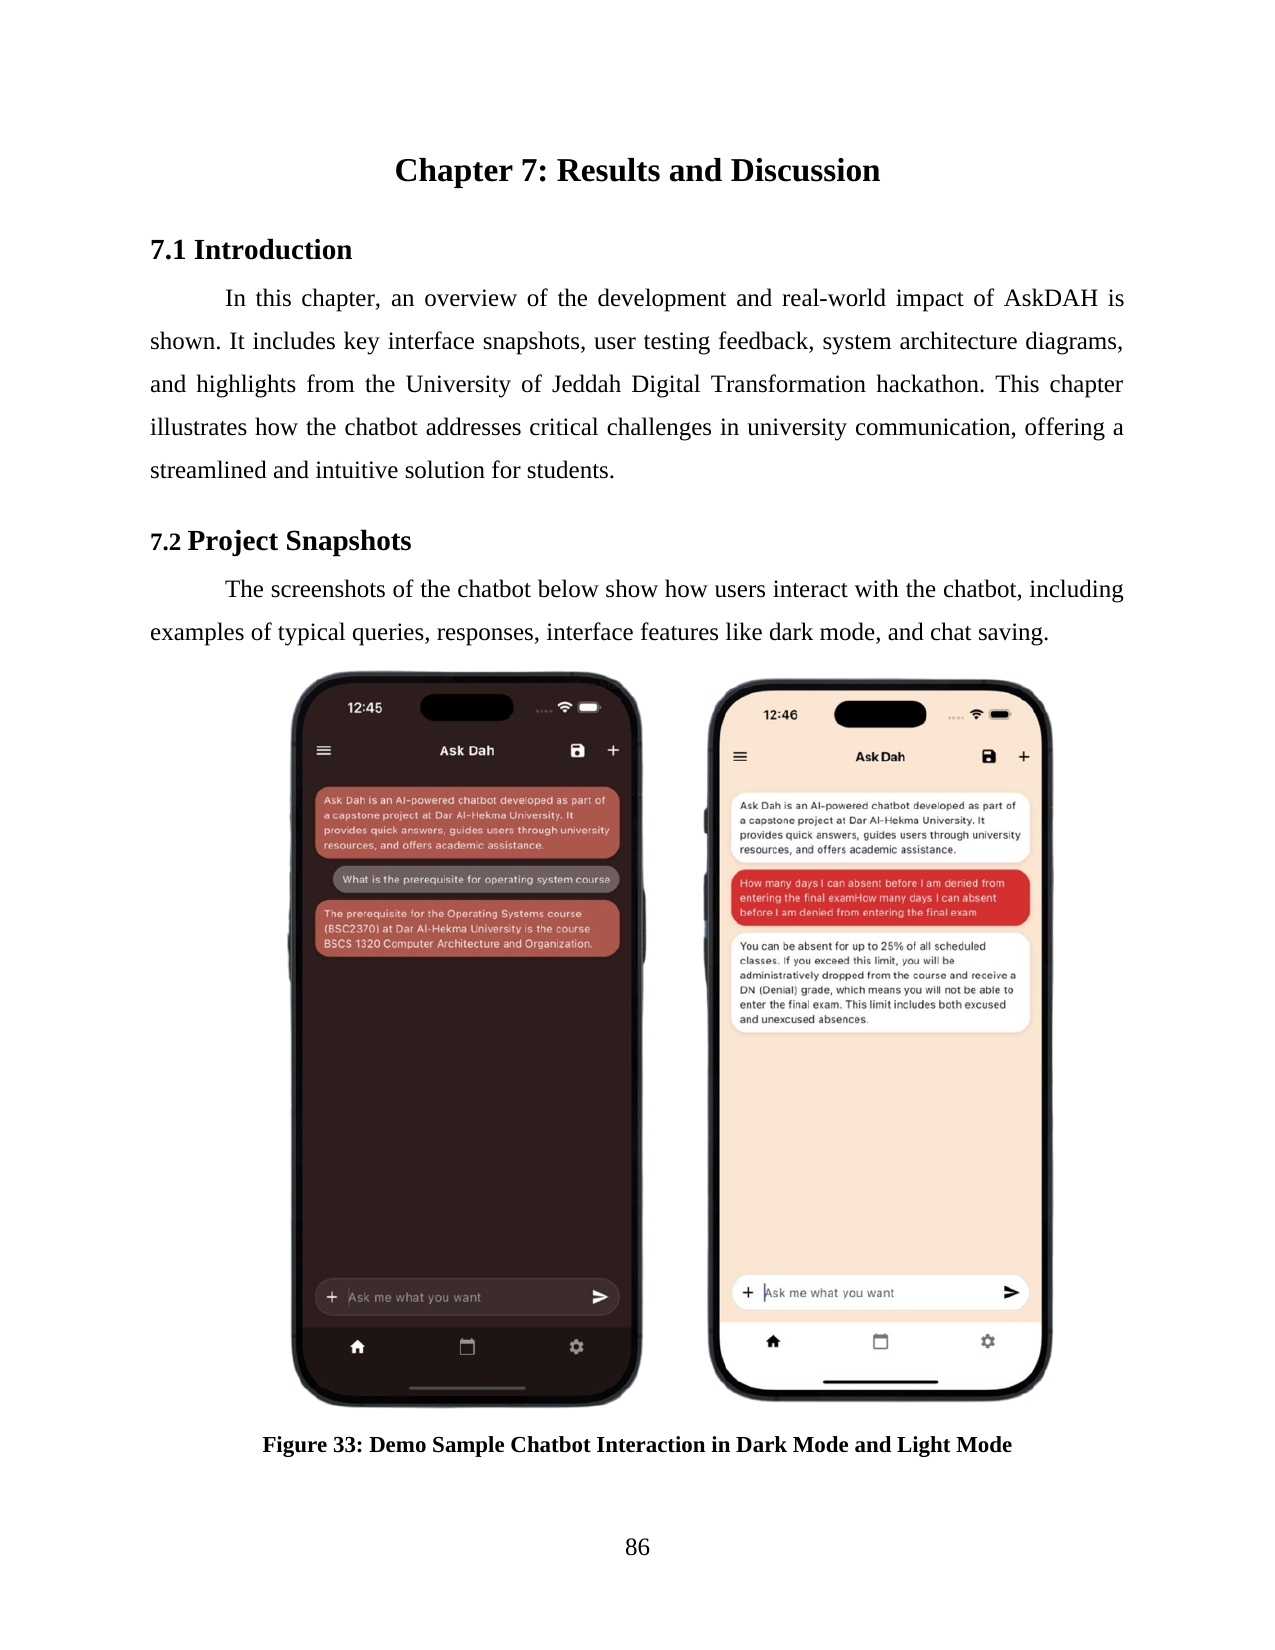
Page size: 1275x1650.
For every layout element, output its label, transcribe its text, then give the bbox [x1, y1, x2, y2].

text The screenshots of the chatbot below show how users interact with the chatbot, including examples of typical queries, responses, interface features like dark mode, and chat saving. [150, 574, 1125, 646]
picture [252, 660, 668, 1417]
subtitle 7.2 Project Snapshots [150, 523, 1125, 557]
subtitle 7.1 Introduction [150, 232, 1125, 266]
text In this chapter, an overview of the development and real-world impact of AskDAH is shown. It includes key interface snapshots, user testing feedback, system architecture diagrams, and highlights from the University of Jeddah Digital Transformation hackathon. This chapter illustrates how the chatbot addresses critical challenges in university communication, offering a streamlined and intuitive solution for students. [150, 283, 1125, 484]
picture [673, 671, 1098, 1417]
subtitle Chapter 7: Results and Discussion [150, 150, 1125, 188]
text Figure 33: Demo Sample Chatbot Interaction in Dark Mode and Light Mode [150, 1431, 1125, 1457]
